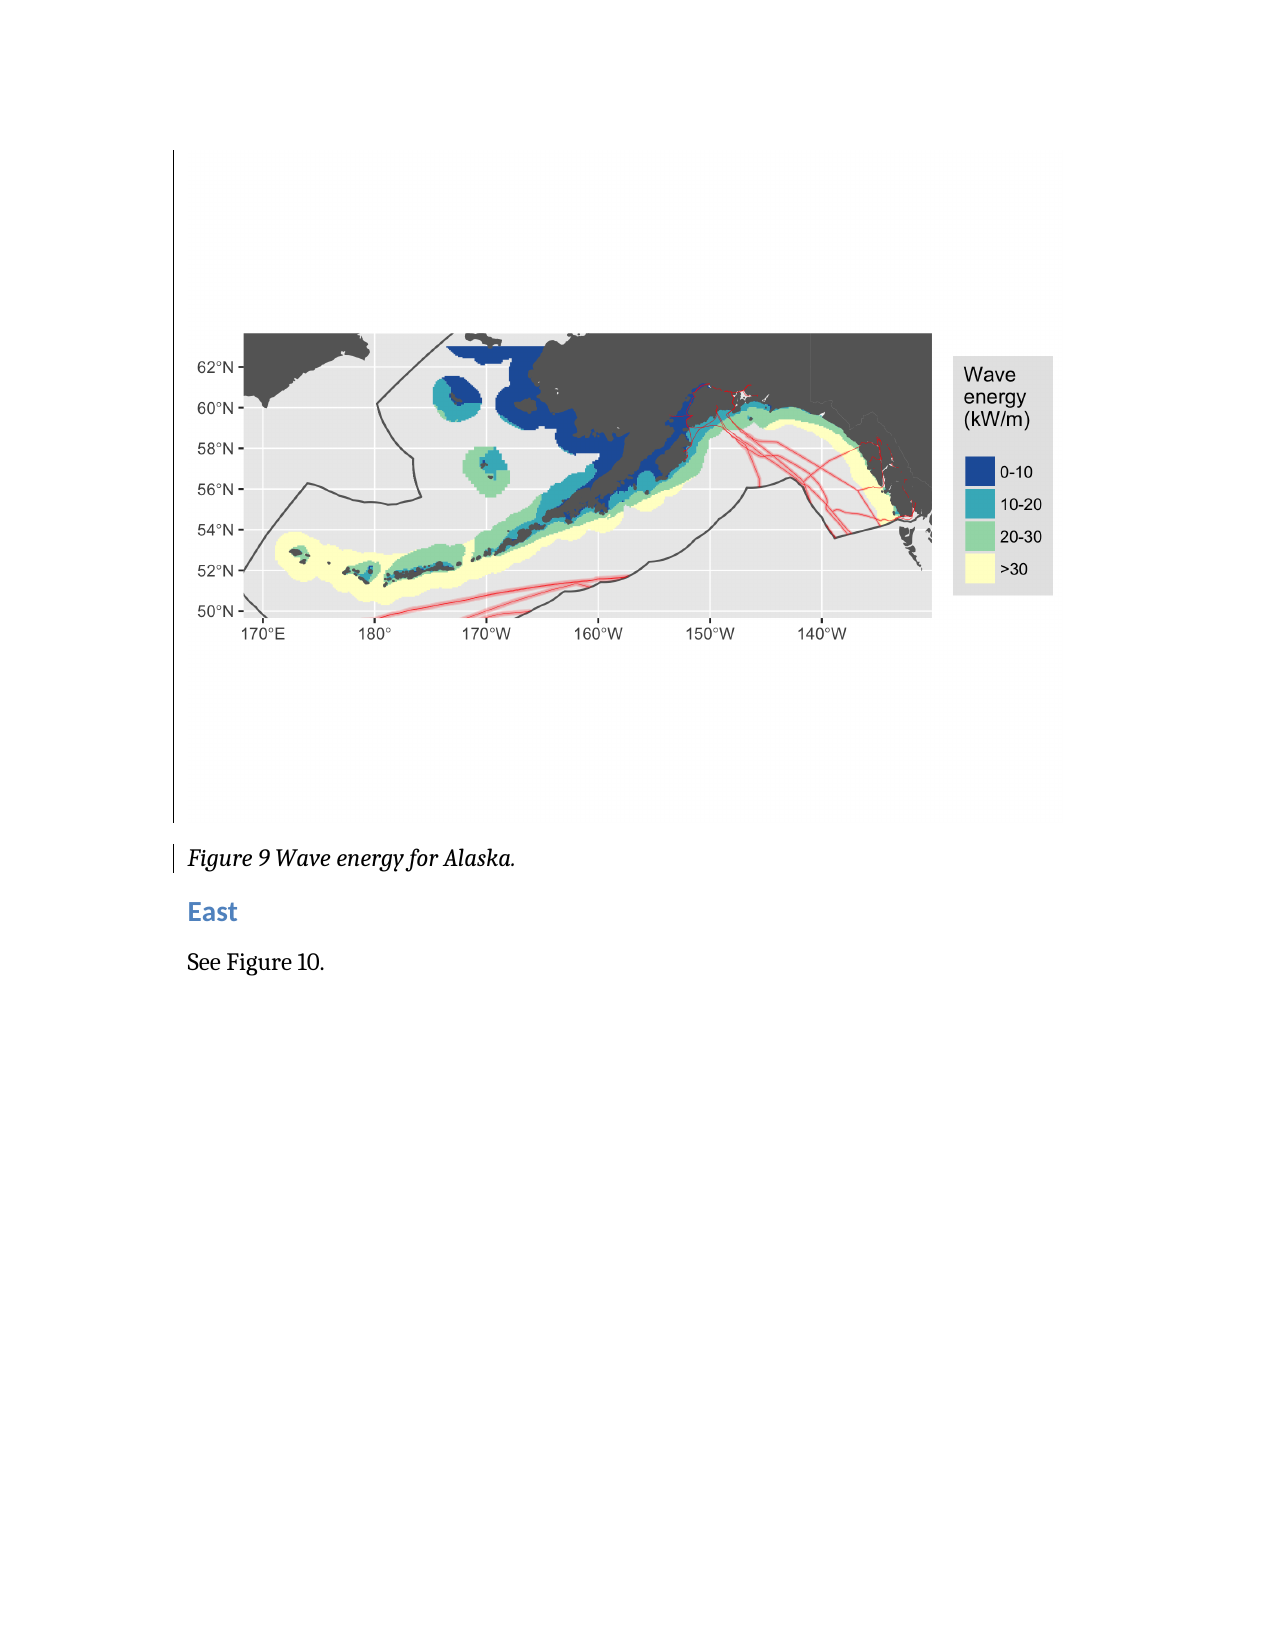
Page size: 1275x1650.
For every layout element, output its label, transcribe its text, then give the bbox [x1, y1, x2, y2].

subtitle East [187, 893, 1087, 929]
text See Figure 10. [187, 948, 1087, 977]
picture [187, 150, 1063, 823]
text Figure 9 Wave energy for Alaska. [187, 844, 1087, 873]
